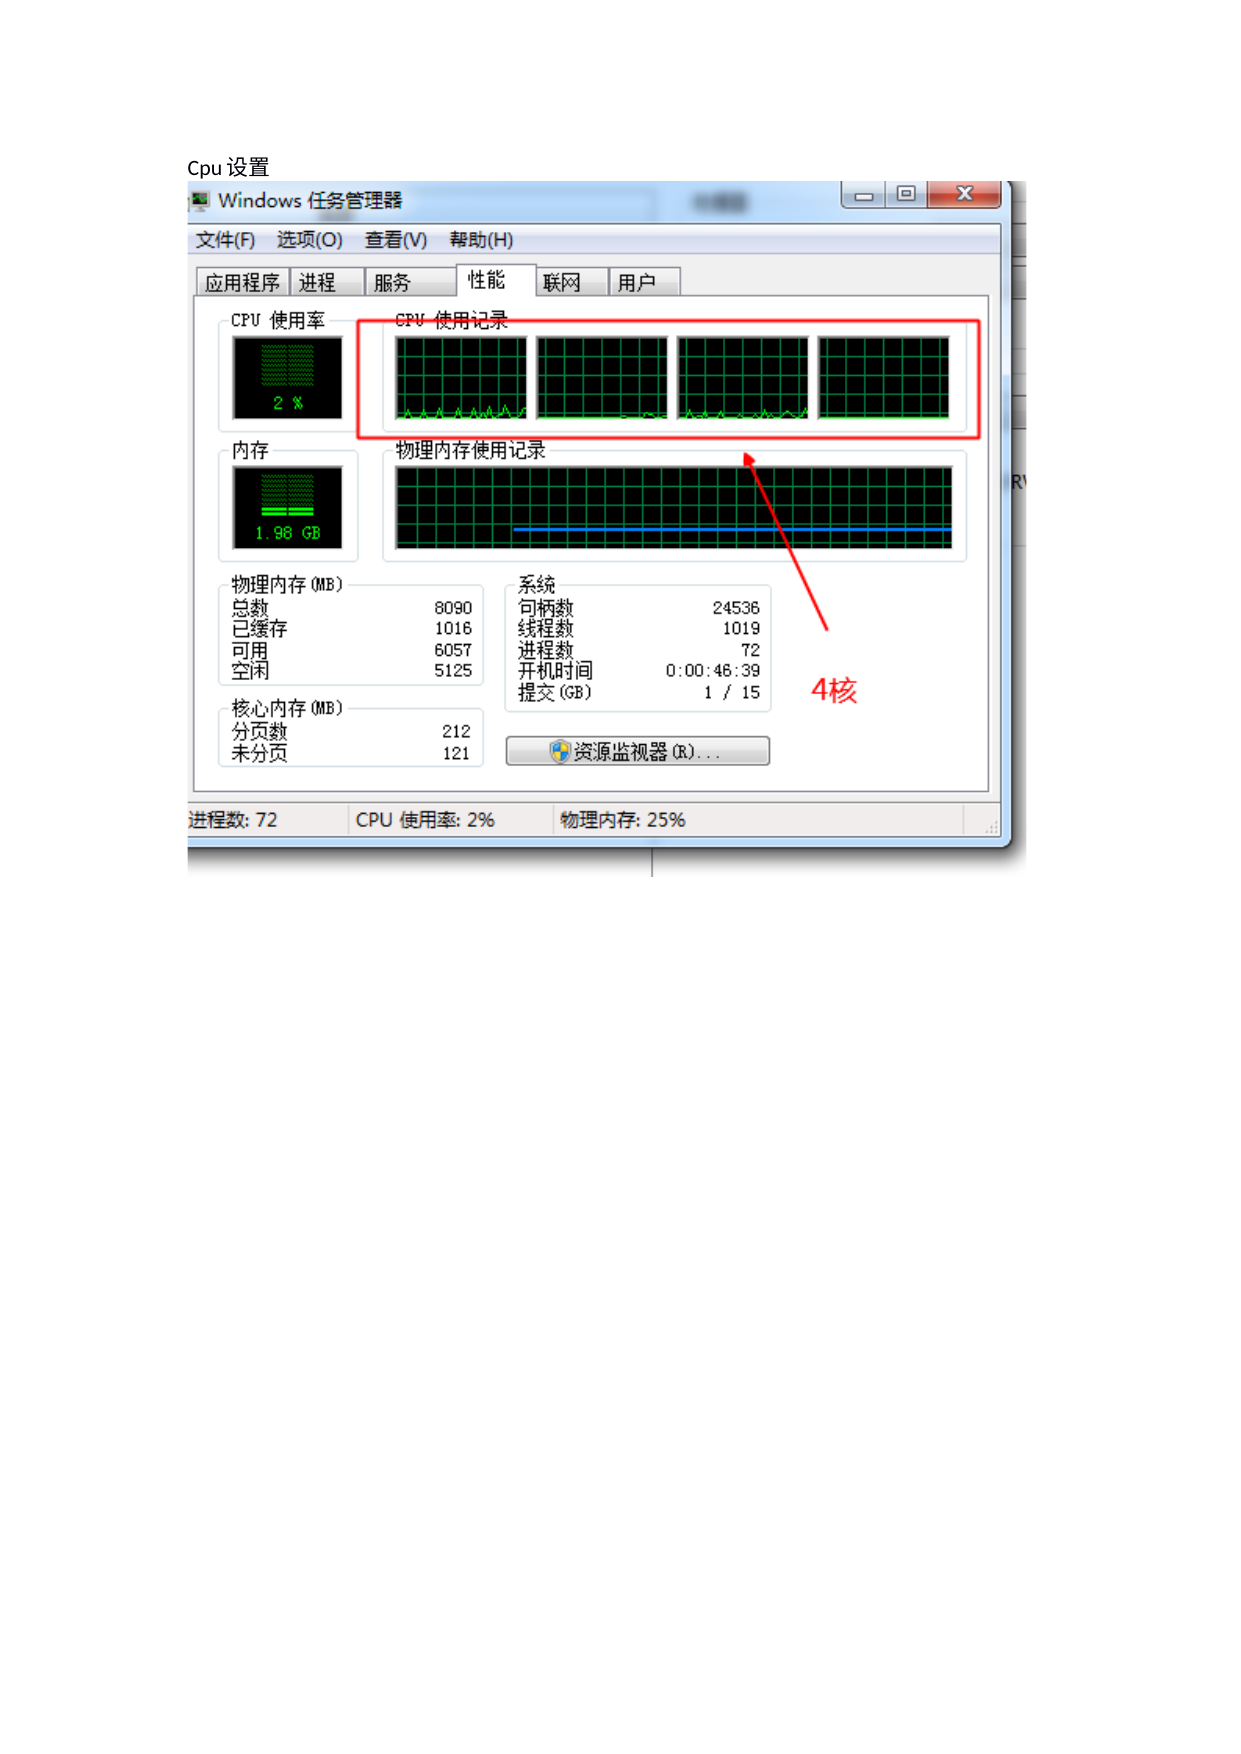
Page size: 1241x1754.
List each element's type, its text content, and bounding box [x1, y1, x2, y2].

picture [187, 181, 1027, 877]
